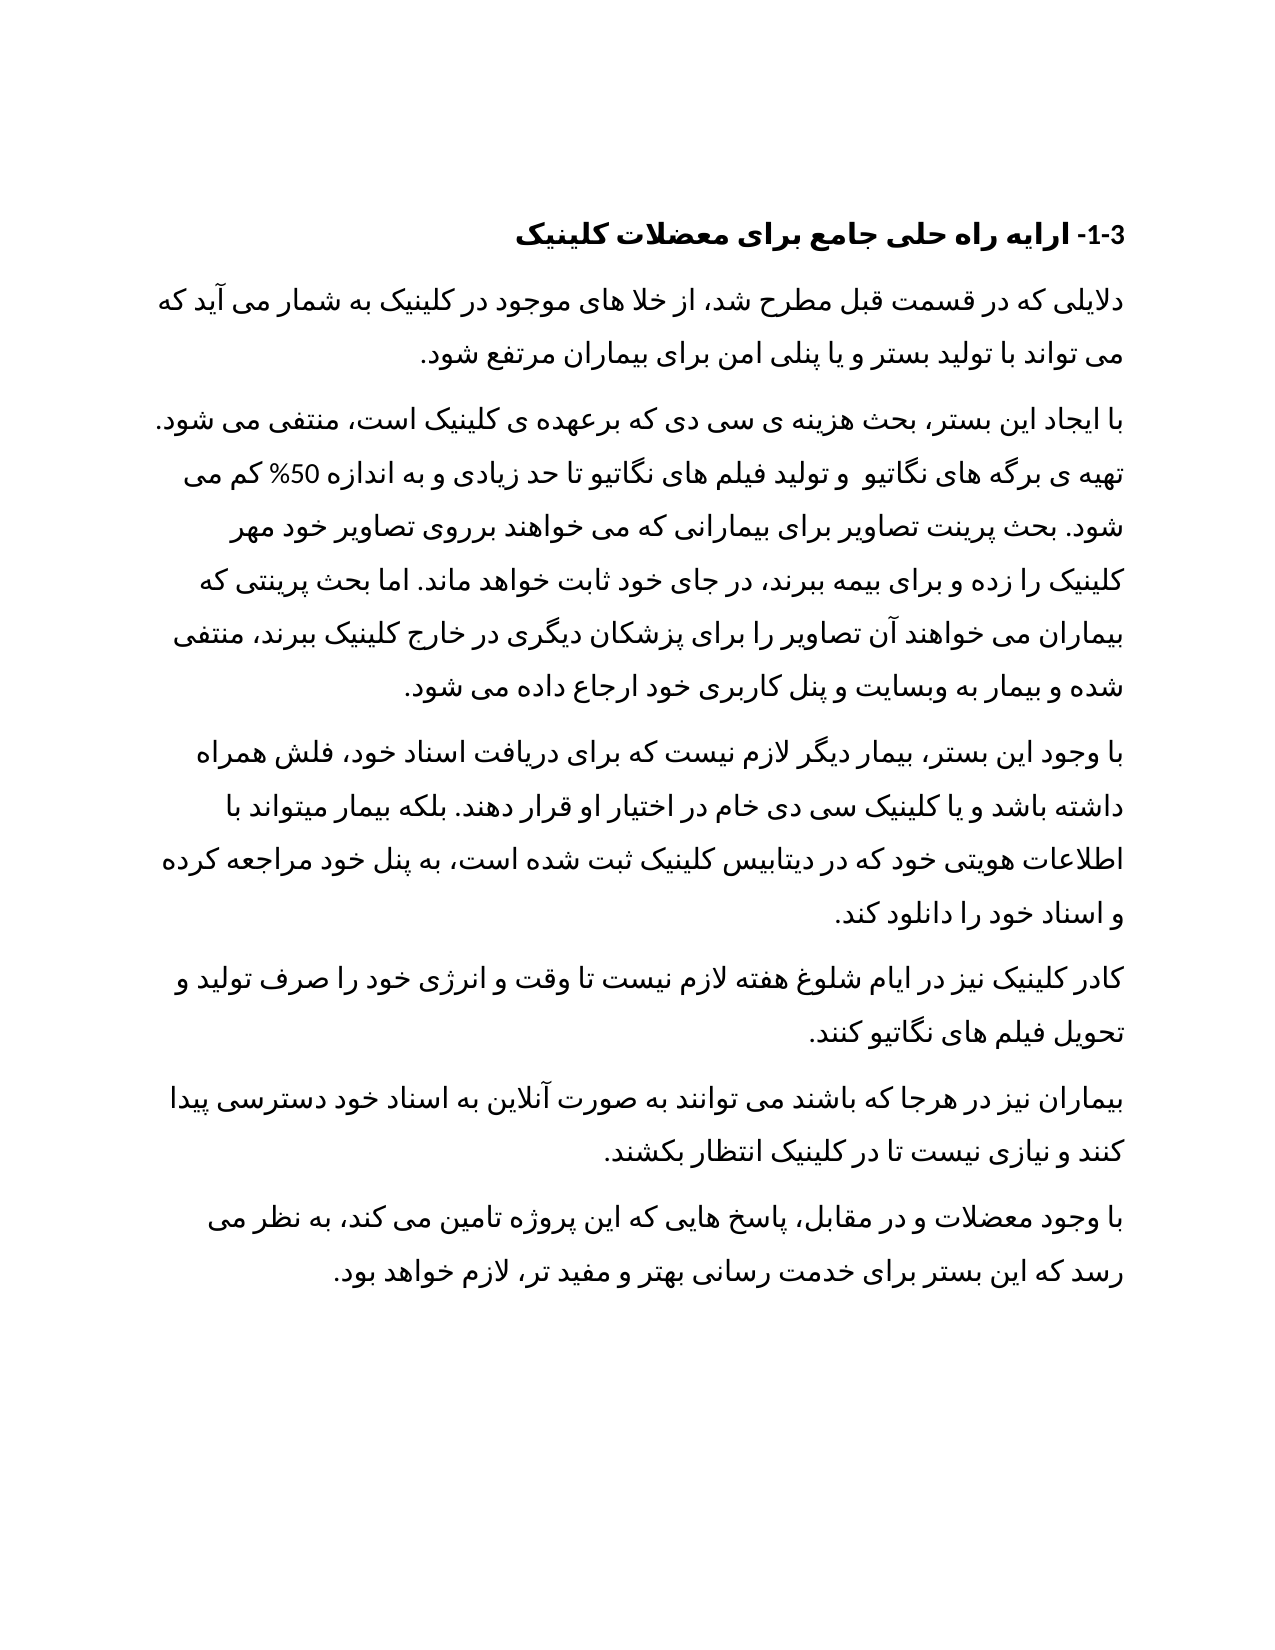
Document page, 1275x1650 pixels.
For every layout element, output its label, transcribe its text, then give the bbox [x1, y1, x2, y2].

text دلایلی که در قسمت قبل مطرح شد، از خلا های موجود در کلینیک به شمار می آید که می تواند با تولید بستر و یا پنلی امن برای بیماران مرتفع شود. [150, 282, 1125, 371]
text بیماران نیز در هرجا که باشند می توانند به صورت آنلاین به اسناد خود دسترسی پیدا کنند و نیازی نیست تا در کلینیک انتظار بکشند. [150, 1080, 1125, 1169]
text کادر کلینیک نیز در ایام شلوغ هفته لازم نیست تا وقت و انرژی خود را صرف تولید و تحویل فیلم های نگاتیو کنند. [150, 961, 1125, 1050]
text با وجود معضلات و در مقابل، پاسخ هایی که این پروژه تامین می کند، به نظر می رسد که این بستر برای خدمت رسانی بهتر و مفید تر، لازم خواهد بود. [150, 1199, 1125, 1288]
text با وجود این بستر، بیمار دیگر لازم نیست که برای دریافت اسناد خود، فلش همراه داشته باشد و یا کلینیک سی دی خام در اختیار او قرار دهند. بلکه بیمار میتواند با اطلاعات هویتی خود که در دیتابیس کلینیک ثبت شده است، به پنل خود مراجعه کرده و اسناد خود را دانلود کند. [150, 734, 1125, 930]
text 1-3- ارایه راه حلی جامع برای معضلات کلینیک [150, 216, 1125, 252]
text با ایجاد این بستر، بحث هزینه ی سی دی که برعهده ی کلینیک است، منتفی می شود. تهیه ی برگه های نگاتیو و تولید فیلم های نگاتیو تا حد زیادی و به اندازه 50% کم می شود. بحث پرینت تصاویر برای بیمارانی که می خواهند برروی تصاویر خود مهر کلینیک را زده و برای بیمه ببرند، در جای خود ثابت خواهد ماند. اما بحث پرینتی که بیماران می خواهند آن تصاویر را برای پزشکان دیگری در خارج کلینیک ببرند، منتفی شده و بیمار به وبسایت و پنل کاربری خود ارجاع داده می شود. [150, 401, 1125, 704]
